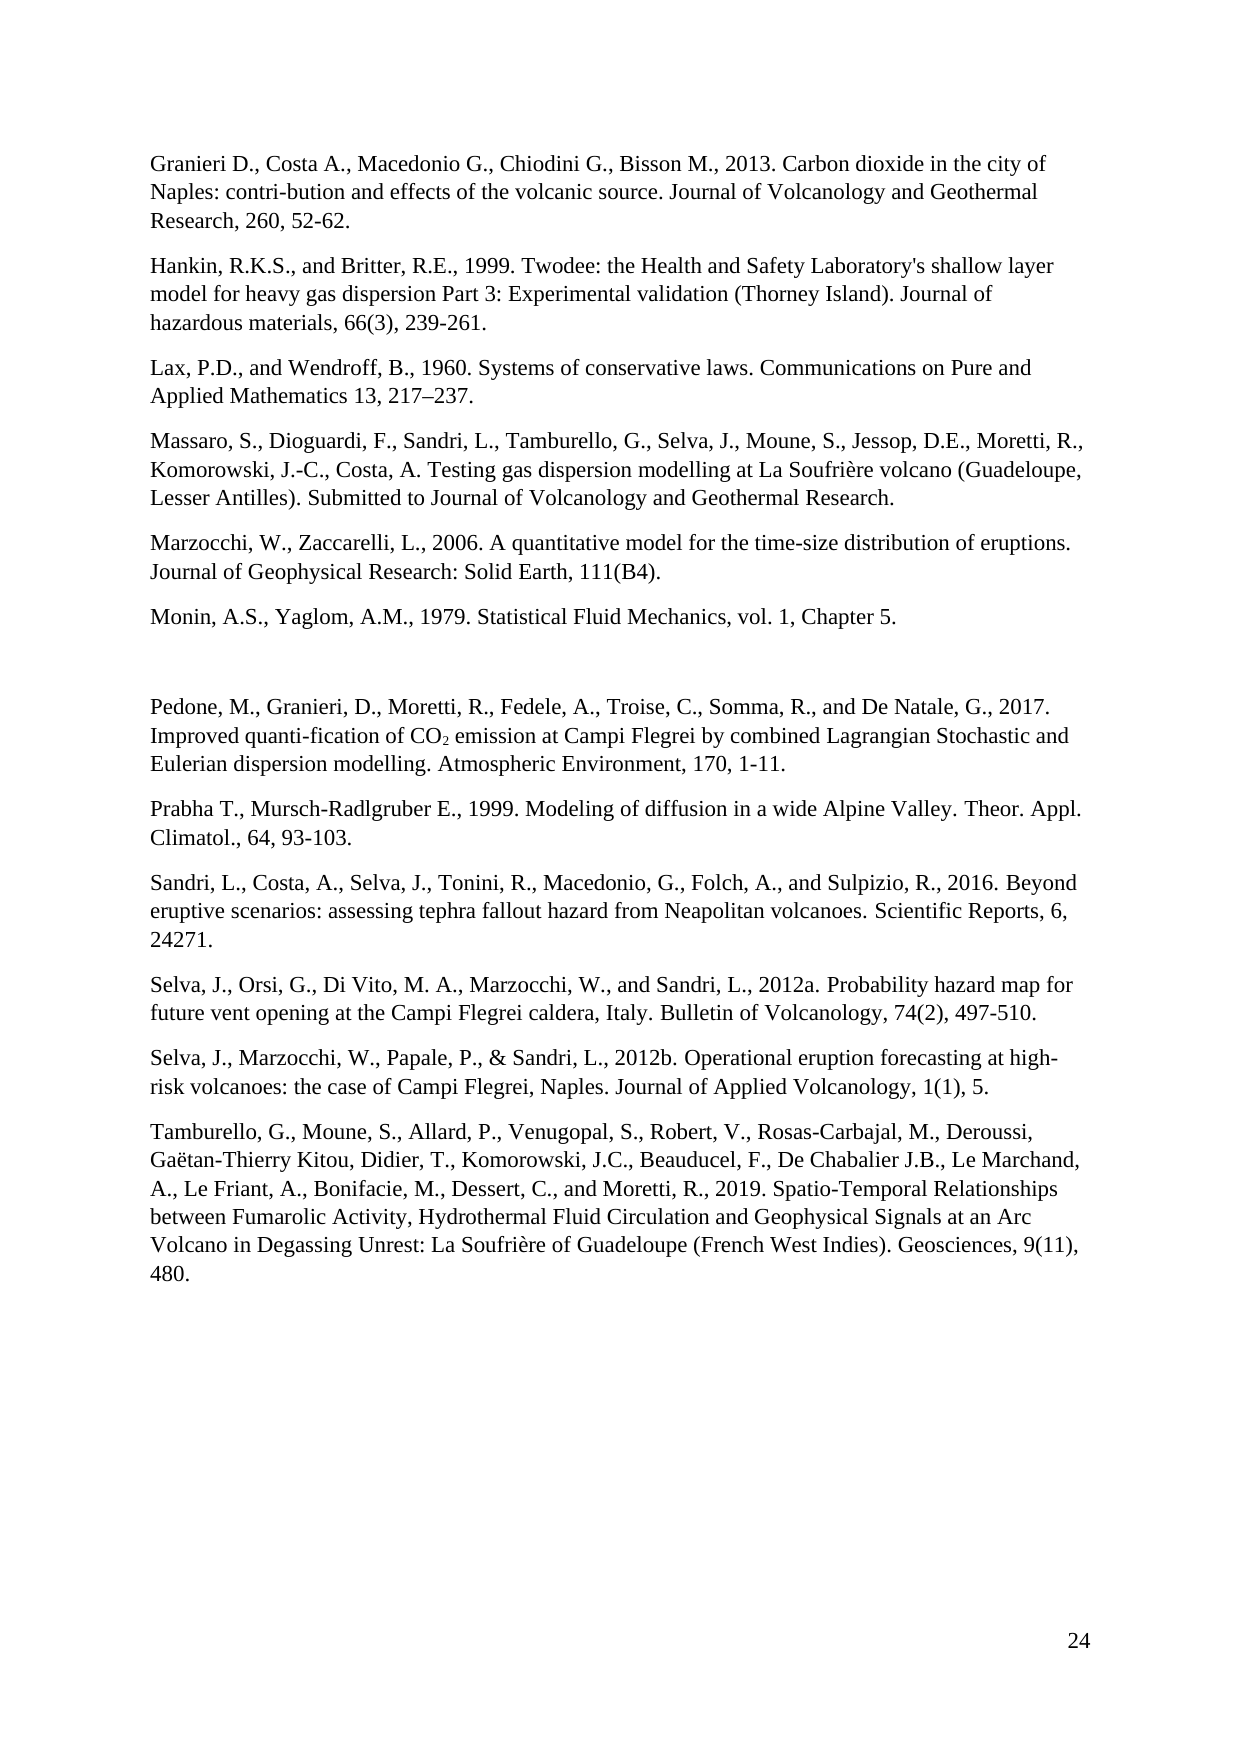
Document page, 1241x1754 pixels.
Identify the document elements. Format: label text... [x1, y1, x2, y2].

text Lax, P.D., and Wendroff, B., 1960. Systems of conservative laws. Communications on Pure and Applied Mathematics 13, 217–237. [150, 354, 1090, 409]
text Pedone, M., Granieri, D., Moretti, R., Fedele, A., Troise, C., Somma, R., and De Natale, G., 2017. Improved quanti-fication of CO2 emission at Campi Flegrei by combined Lagrangian Stochastic and Eulerian dispersion modelling. Atmospheric Environment, 170, 1-11. [150, 693, 1090, 776]
text Selva, J., Orsi, G., Di Vito, M. A., Marzocchi, W., and Sandri, L., 2012a. Probability hazard map for future vent opening at the Campi Flegrei caldera, Italy. Bulletin of Volcanology, 74(2), 497-510. [150, 971, 1090, 1026]
text Granieri D., Costa A., Macedonio G., Chiodini G., Bisson M., 2013. Carbon dioxide in the city of Naples: contri-bution and effects of the volcanic source. Journal of Volcanology and Geothermal Research, 260, 52-62. [150, 150, 1090, 233]
text Selva, J., Marzocchi, W., Papale, P., & Sandri, L., 2012b. Operational eruption forecasting at high-risk volcanoes: the case of Campi Flegrei, Naples. Journal of Applied Volcanology, 1(1), 5. [150, 1044, 1090, 1099]
text Massaro, S., Dioguardi, F., Sandri, L., Tamburello, G., Selva, J., Moune, S., Jessop, D.E., Moretti, R., Komorowski, J.-C., Costa, A. Testing gas dispersion modelling at La Soufrière volcano (Guadeloupe, Lesser Antilles). Submitted to Journal of Volcanology and Geothermal Research. [150, 427, 1090, 511]
text Prabha T., Mursch-Radlgruber E., 1999. Modeling of diffusion in a wide Alpine Valley. Theor. Appl. Climatol., 64, 93-103. [150, 795, 1090, 850]
text Marzocchi, W., Zaccarelli, L., 2006. A quantitative model for the time‐size distribution of eruptions. Journal of Geophysical Research: Solid Earth, 111(B4). [150, 529, 1090, 584]
text Sandri, L., Costa, A., Selva, J., Tonini, R., Macedonio, G., Folch, A., and Sulpizio, R., 2016. Beyond eruptive scenarios: assessing tephra fallout hazard from Neapolitan volcanoes. Scientific Reports, 6, 24271. [150, 869, 1090, 952]
text Tamburello, G., Moune, S., Allard, P., Venugopal, S., Robert, V., Rosas-Carbajal, M., Deroussi, Gaëtan-Thierry Kitou, Didier, T., Komorowski, J.C., Beauducel, F., De Chabalier J.B., Le Marchand, A., Le Friant, A., Bonifacie, M., Dessert, C., and Moretti, R., 2019. Spatio-Temporal Relationships between Fumarolic Activity, Hydrothermal Fluid Circulation and Geophysical Signals at an Arc Volcano in Degassing Unrest: La Soufrière of Guadeloupe (French West Indies). Geosciences, 9(11), 480. [150, 1118, 1090, 1286]
text Hankin, R.K.S., and Britter, R.E., 1999. Twodee: the Health and Safety Laboratory's shallow layer model for heavy gas dispersion Part 3: Experimental validation (Thorney Island). Journal of hazardous materials, 66(3), 239-261. [150, 252, 1090, 335]
text Monin, A.S., Yaglom, A.M., 1979. Statistical Fluid Mechanics, vol. 1, Chapter 5. [150, 603, 1090, 629]
